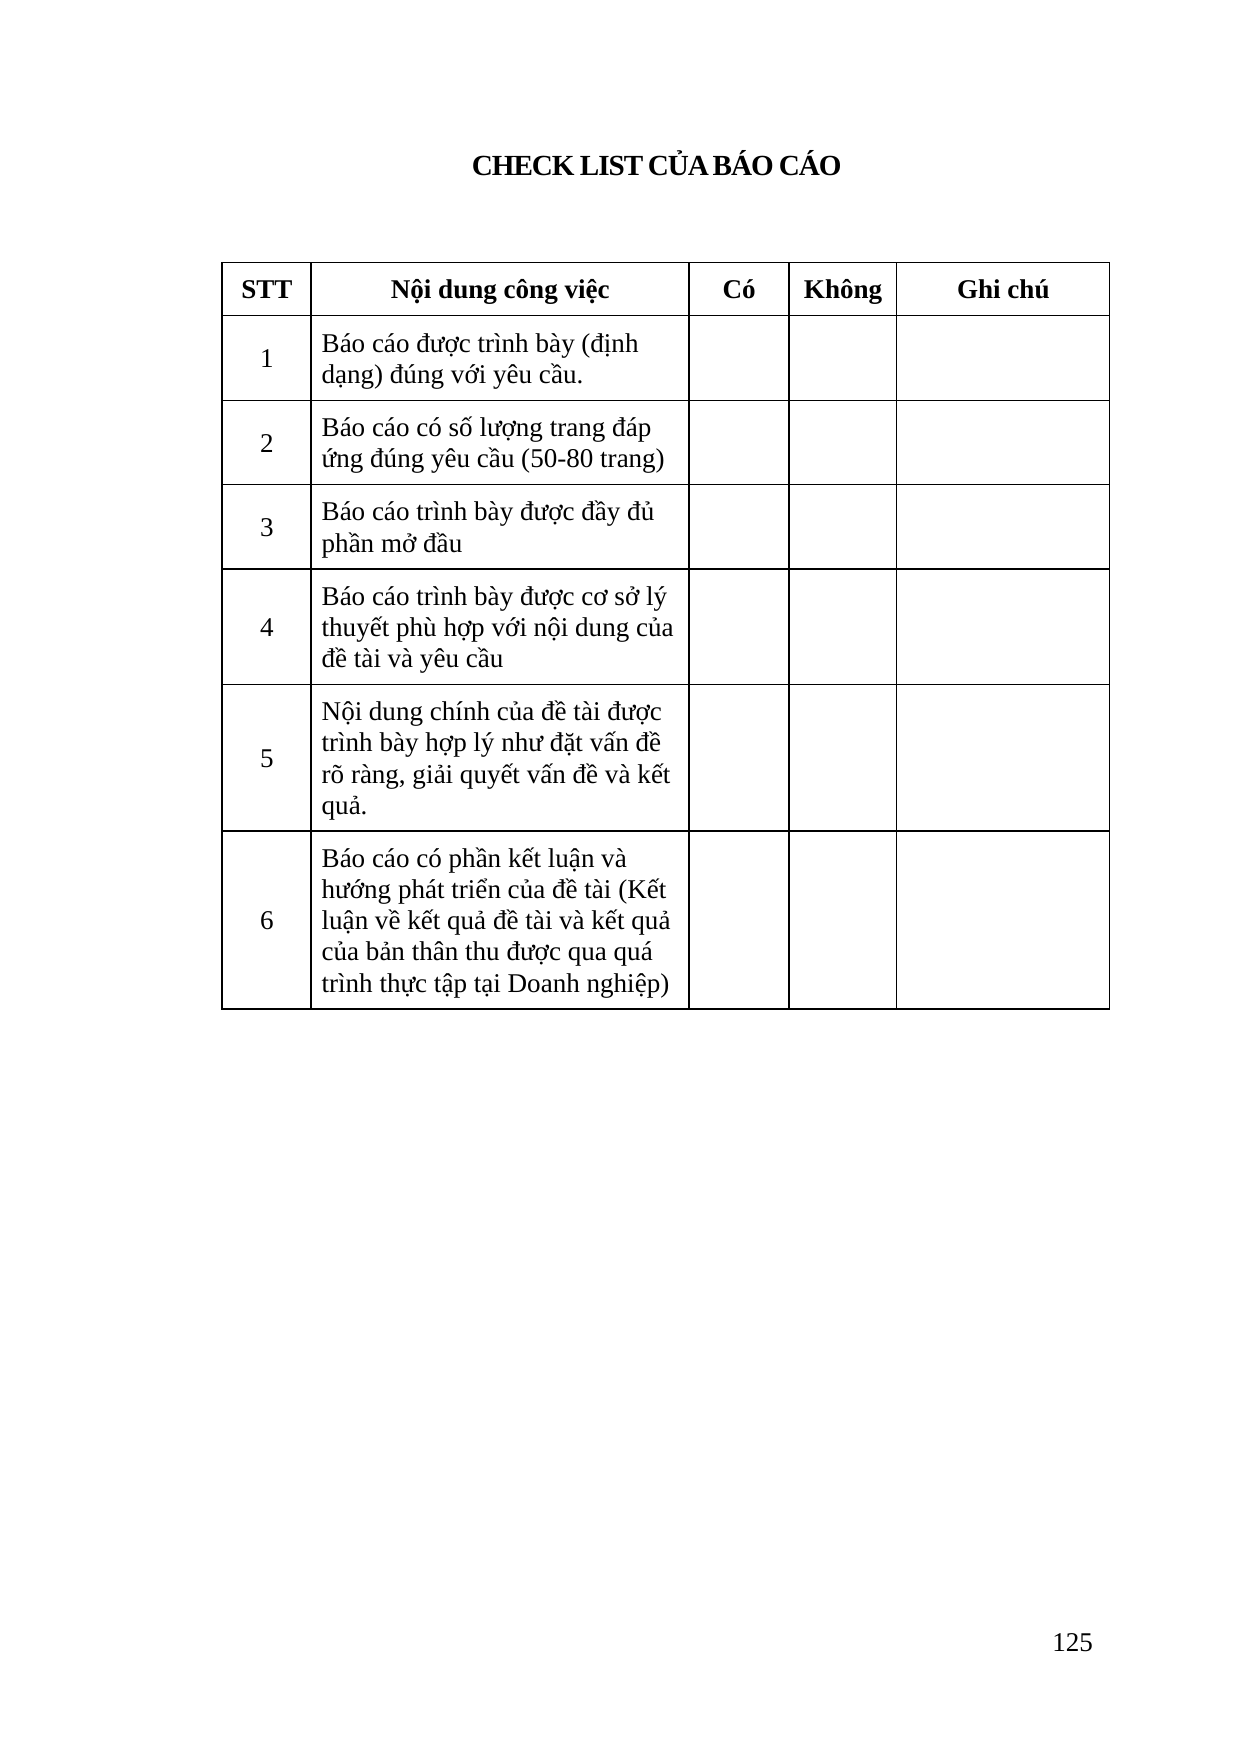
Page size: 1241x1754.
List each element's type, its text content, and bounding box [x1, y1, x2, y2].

table_cell [897, 685, 1109, 830]
table_header Nội dung công việc [312, 263, 688, 315]
table_cell [790, 316, 896, 399]
table_cell [690, 685, 788, 830]
table_cell [897, 401, 1109, 484]
table_cell Báo cáo có phần kết luận và hướng phát triển của đề tài (Kết luận về kết quả đề tài và kết quả của bản thân thu được qua quá trình thực tập tại Doanh nghiệp) [312, 832, 688, 1008]
table_cell [690, 570, 788, 684]
table_cell 3 [223, 485, 310, 568]
table_cell [690, 401, 788, 484]
table_cell Nội dung chính của đề tài được trình bày hợp lý như đặt vấn đề rõ ràng, giải quyết vấn đề và kết quả. [312, 685, 688, 830]
table_cell [897, 485, 1109, 568]
table_cell [690, 485, 788, 568]
table_cell [897, 832, 1109, 1008]
table_cell [790, 485, 896, 568]
table_cell 4 [223, 570, 310, 684]
table_cell [790, 832, 896, 1008]
table_cell 2 [223, 401, 310, 484]
table_cell Báo cáo được trình bày (định dạng) đúng với yêu cầu. [312, 316, 688, 399]
title CHECK LIST CỦA BÁO CÁO [221, 148, 1092, 181]
table_cell Báo cáo trình bày được cơ sở lý thuyết phù hợp với nội dung của đề tài và yêu cầu [312, 570, 688, 684]
table_cell 6 [223, 832, 310, 1008]
table_header Ghi chú [897, 263, 1109, 315]
table_cell [790, 685, 896, 830]
table_cell 5 [223, 685, 310, 830]
table_header STT [223, 263, 310, 315]
table_cell [690, 316, 788, 399]
table_cell [790, 570, 896, 684]
table_cell 1 [223, 316, 310, 399]
table_cell [897, 316, 1109, 399]
table_cell [690, 832, 788, 1008]
table_header Có [690, 263, 788, 315]
table_cell [897, 570, 1109, 684]
table_cell [790, 401, 896, 484]
table_cell Báo cáo có số lượng trang đáp ứng đúng yêu cầu (50-80 trang) [312, 401, 688, 484]
table_cell Báo cáo trình bày được đầy đủ phần mở đầu [312, 485, 688, 568]
table_header Không [790, 263, 896, 315]
